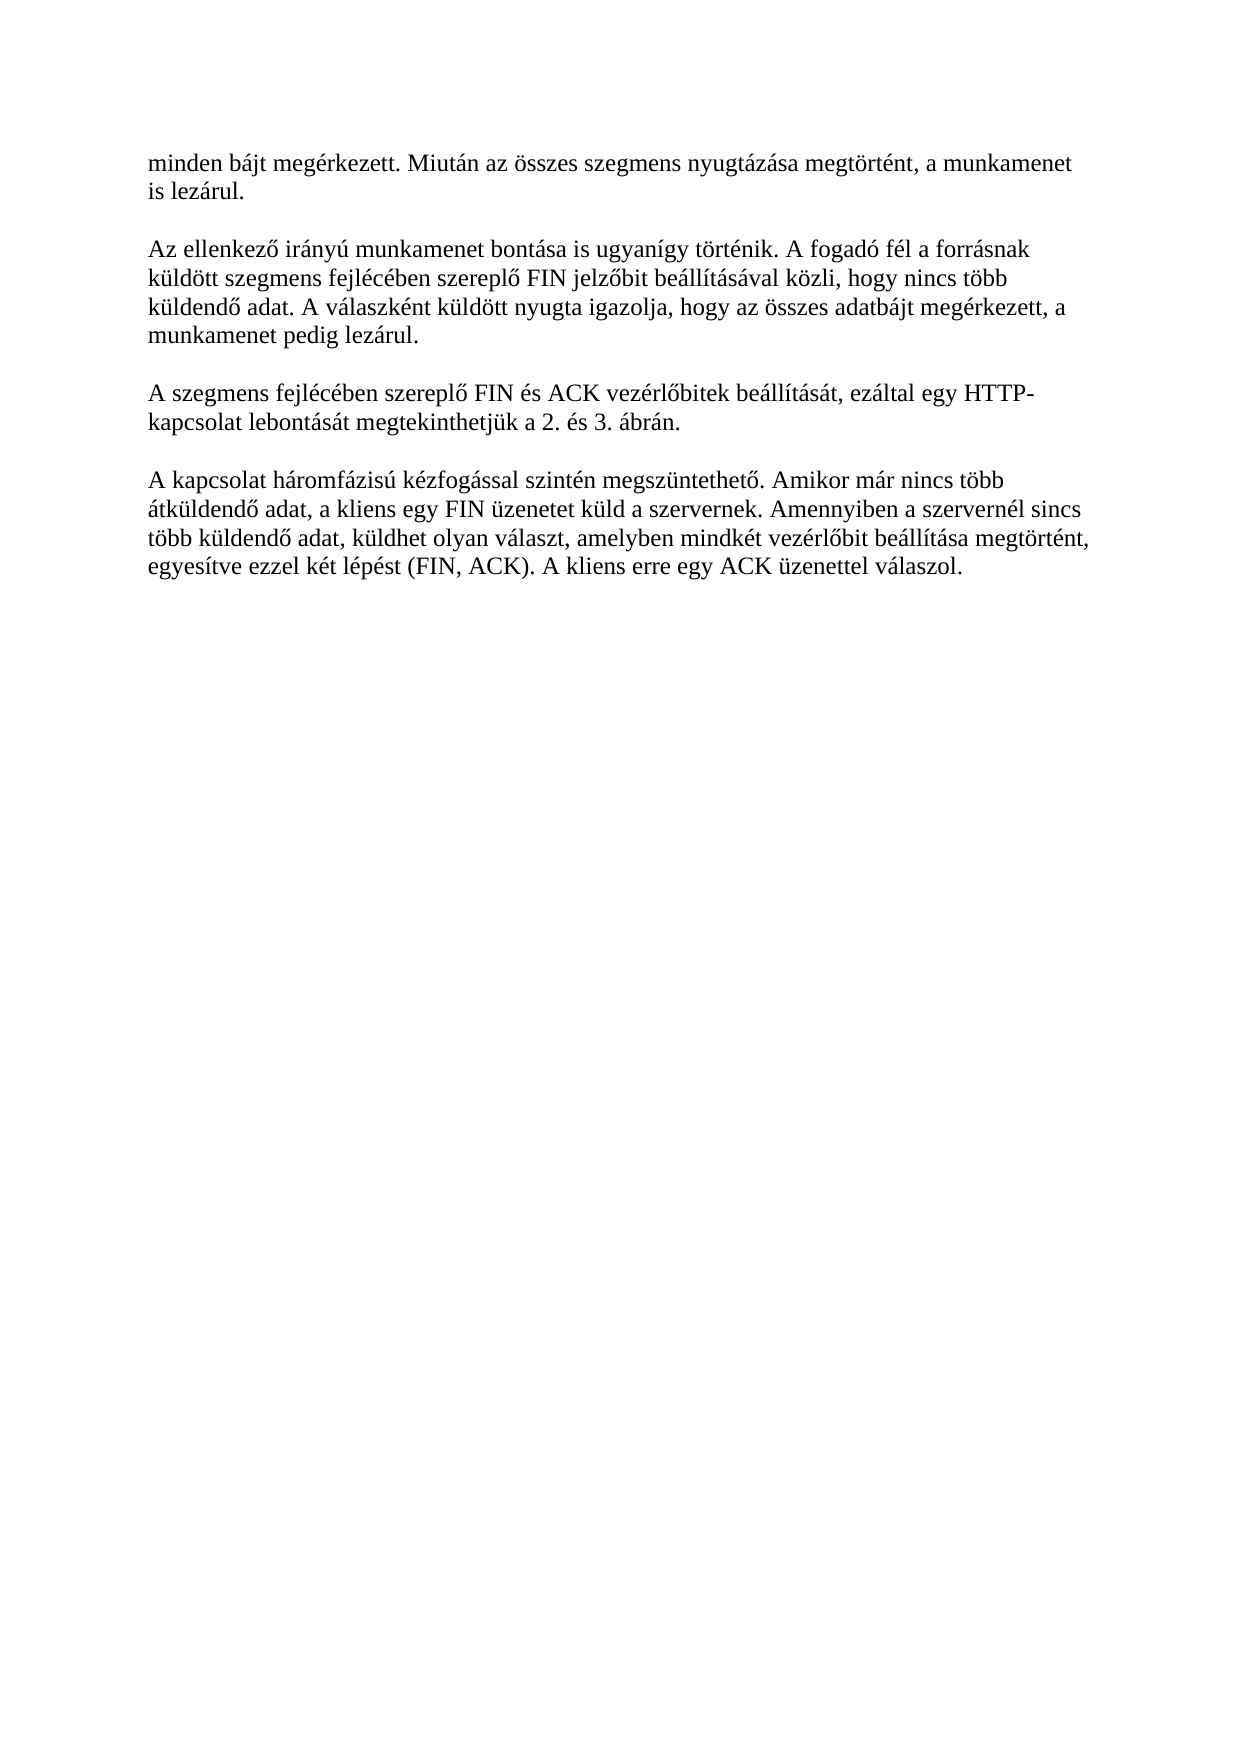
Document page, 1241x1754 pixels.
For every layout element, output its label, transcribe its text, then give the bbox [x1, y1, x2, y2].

text A szegmens fejlécében szereplő FIN és ACK vezérlőbitek beállítását, ezáltal egy HTTP-kapcsolat lebontását megtekinthetjük a 2. és 3. ábrán. [148, 378, 1093, 436]
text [148, 148, 1093, 205]
text Az ellenkező irányú munkamenet bontása is ugyanígy történik. A fogadó fél a forrásnak küldött szegmens fejlécében szereplő FIN jelzőbit beállításával közli, hogy nincs több küldendő adat. A válaszként küldött nyugta igazolja, hogy az összes adatbájt megérkezett, a munkamenet pedig lezárul. [148, 234, 1093, 349]
text A kapcsolat háromfázisú kézfogással szintén megszüntethető. Amikor már nincs több átküldendő adat, a kliens egy FIN üzenetet küld a szervernek. Amennyiben a szervernél sincs több küldendő adat, küldhet olyan választ, amelyben mindkét vezérlőbit beállítása megtörtént, egyesítve ezzel két lépést (FIN, ACK). A kliens erre egy ACK üzenettel válaszol. [148, 465, 1093, 580]
